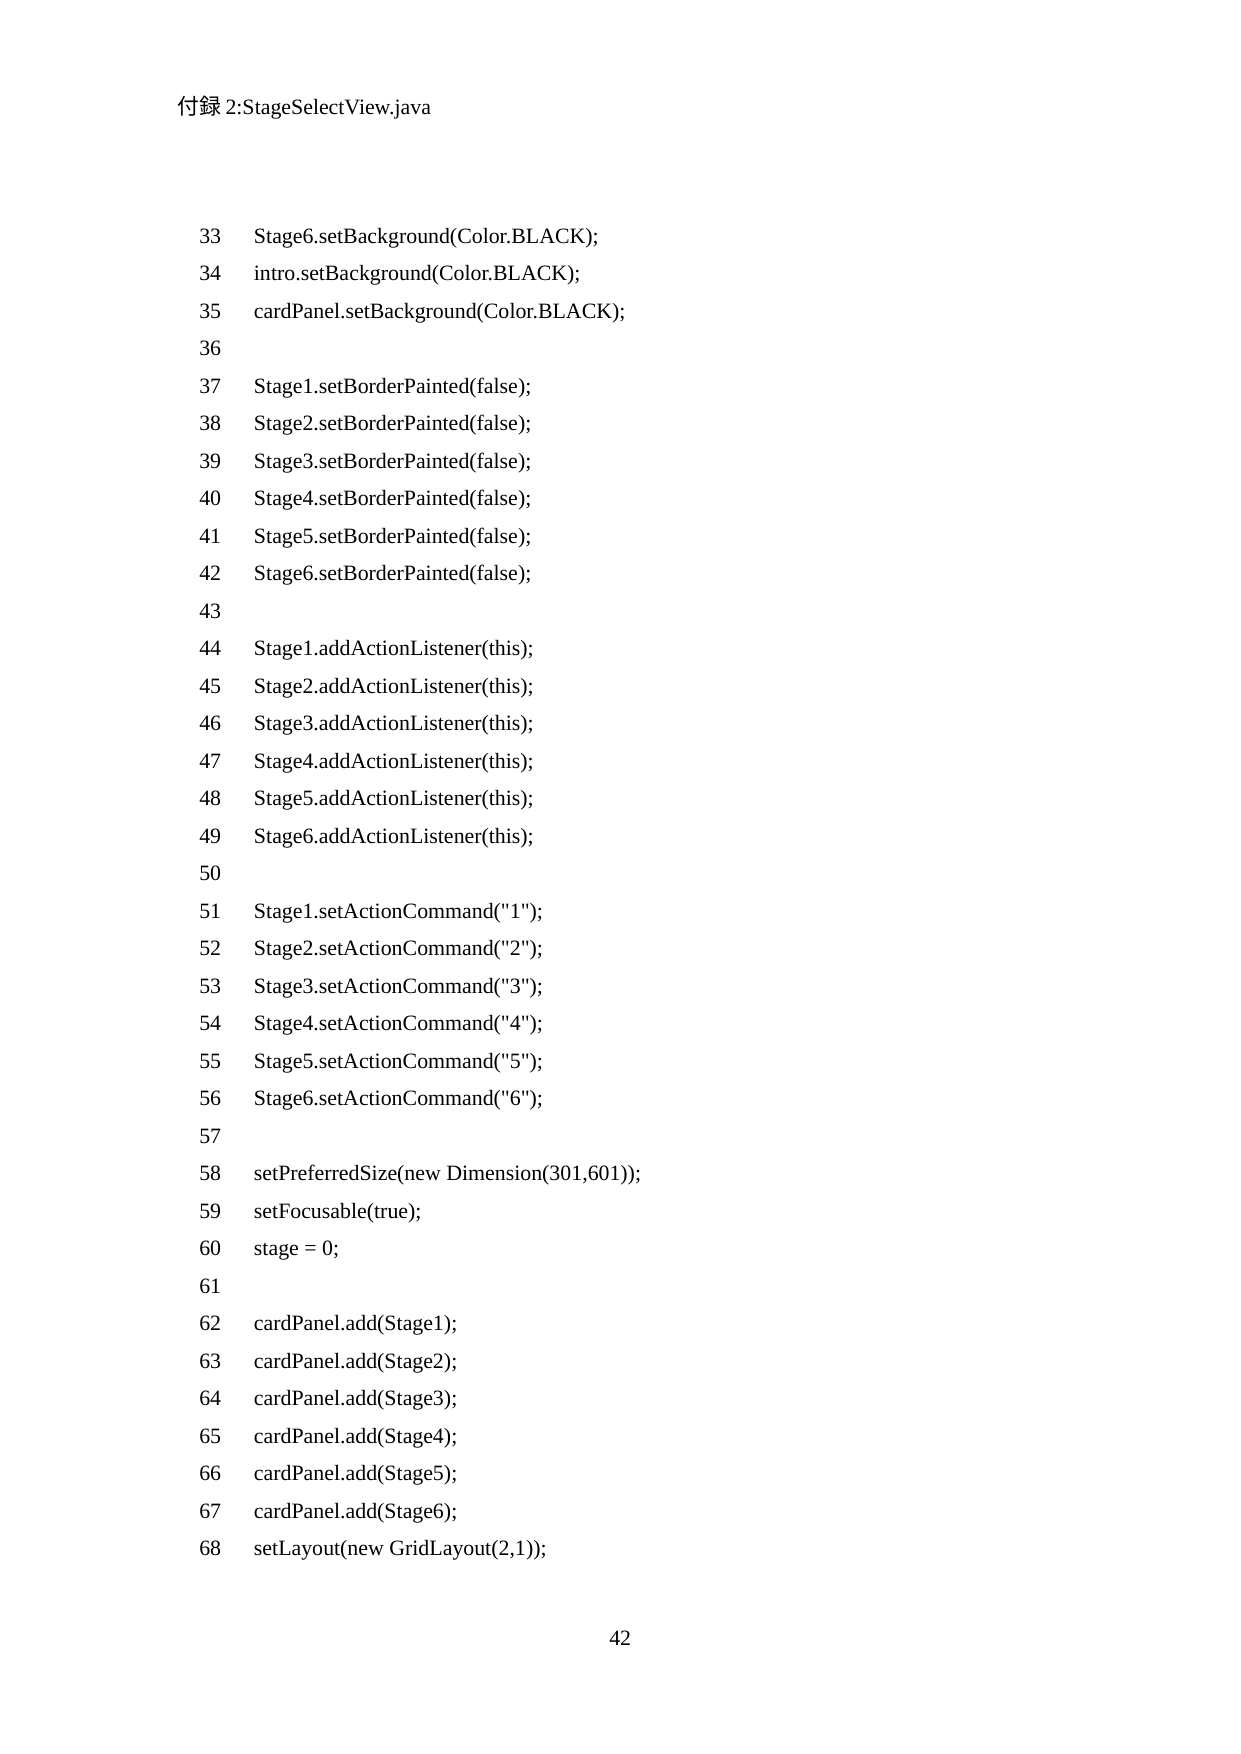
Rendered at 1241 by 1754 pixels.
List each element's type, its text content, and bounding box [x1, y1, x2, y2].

text 55 Stage5.setActionCommand("5"); [177, 1042, 1063, 1079]
text 41 Stage5.setBorderPainted(false); [177, 517, 1063, 554]
text 51 Stage1.setActionCommand("1"); [177, 892, 1063, 929]
text 37 Stage1.setBorderPainted(false); [177, 367, 1063, 404]
text 33 Stage6.setBackground(Color.BLACK); [177, 217, 1063, 254]
text 68 setLayout(new GridLayout(2,1)); [177, 1529, 1063, 1567]
text 47 Stage4.addActionListener(this); [177, 742, 1063, 779]
text 38 Stage2.setBorderPainted(false); [177, 404, 1063, 442]
text 67 cardPanel.add(Stage6); [177, 1492, 1063, 1529]
text 36 [177, 329, 1063, 367]
text 54 Stage4.setActionCommand("4"); [177, 1004, 1063, 1042]
text 34 intro.setBackground(Color.BLACK); [177, 254, 1063, 292]
text 65 cardPanel.add(Stage4); [177, 1417, 1063, 1454]
text 49 Stage6.addActionListener(this); [177, 817, 1063, 854]
text 56 Stage6.setActionCommand("6"); [177, 1079, 1063, 1117]
text 50 [177, 854, 1063, 892]
text 52 Stage2.setActionCommand("2"); [177, 929, 1063, 967]
text 57 [177, 1117, 1063, 1154]
text 40 Stage4.setBorderPainted(false); [177, 479, 1063, 517]
text 43 [177, 592, 1063, 629]
text 58 setPreferredSize(new Dimension(301,601)); [177, 1154, 1063, 1192]
text 66 cardPanel.add(Stage5); [177, 1454, 1063, 1492]
text 64 cardPanel.add(Stage3); [177, 1379, 1063, 1417]
text 61 [177, 1267, 1063, 1304]
text 62 cardPanel.add(Stage1); [177, 1304, 1063, 1342]
text 60 stage = 0; [177, 1229, 1063, 1267]
text 46 Stage3.addActionListener(this); [177, 704, 1063, 742]
text 63 cardPanel.add(Stage2); [177, 1342, 1063, 1379]
text 44 Stage1.addActionListener(this); [177, 629, 1063, 667]
text 59 setFocusable(true); [177, 1192, 1063, 1229]
text 45 Stage2.addActionListener(this); [177, 667, 1063, 704]
text 42 Stage6.setBorderPainted(false); [177, 554, 1063, 592]
text 48 Stage5.addActionListener(this); [177, 779, 1063, 817]
text 39 Stage3.setBorderPainted(false); [177, 442, 1063, 479]
text 53 Stage3.setActionCommand("3"); [177, 967, 1063, 1004]
text 35 cardPanel.setBackground(Color.BLACK); [177, 292, 1063, 329]
